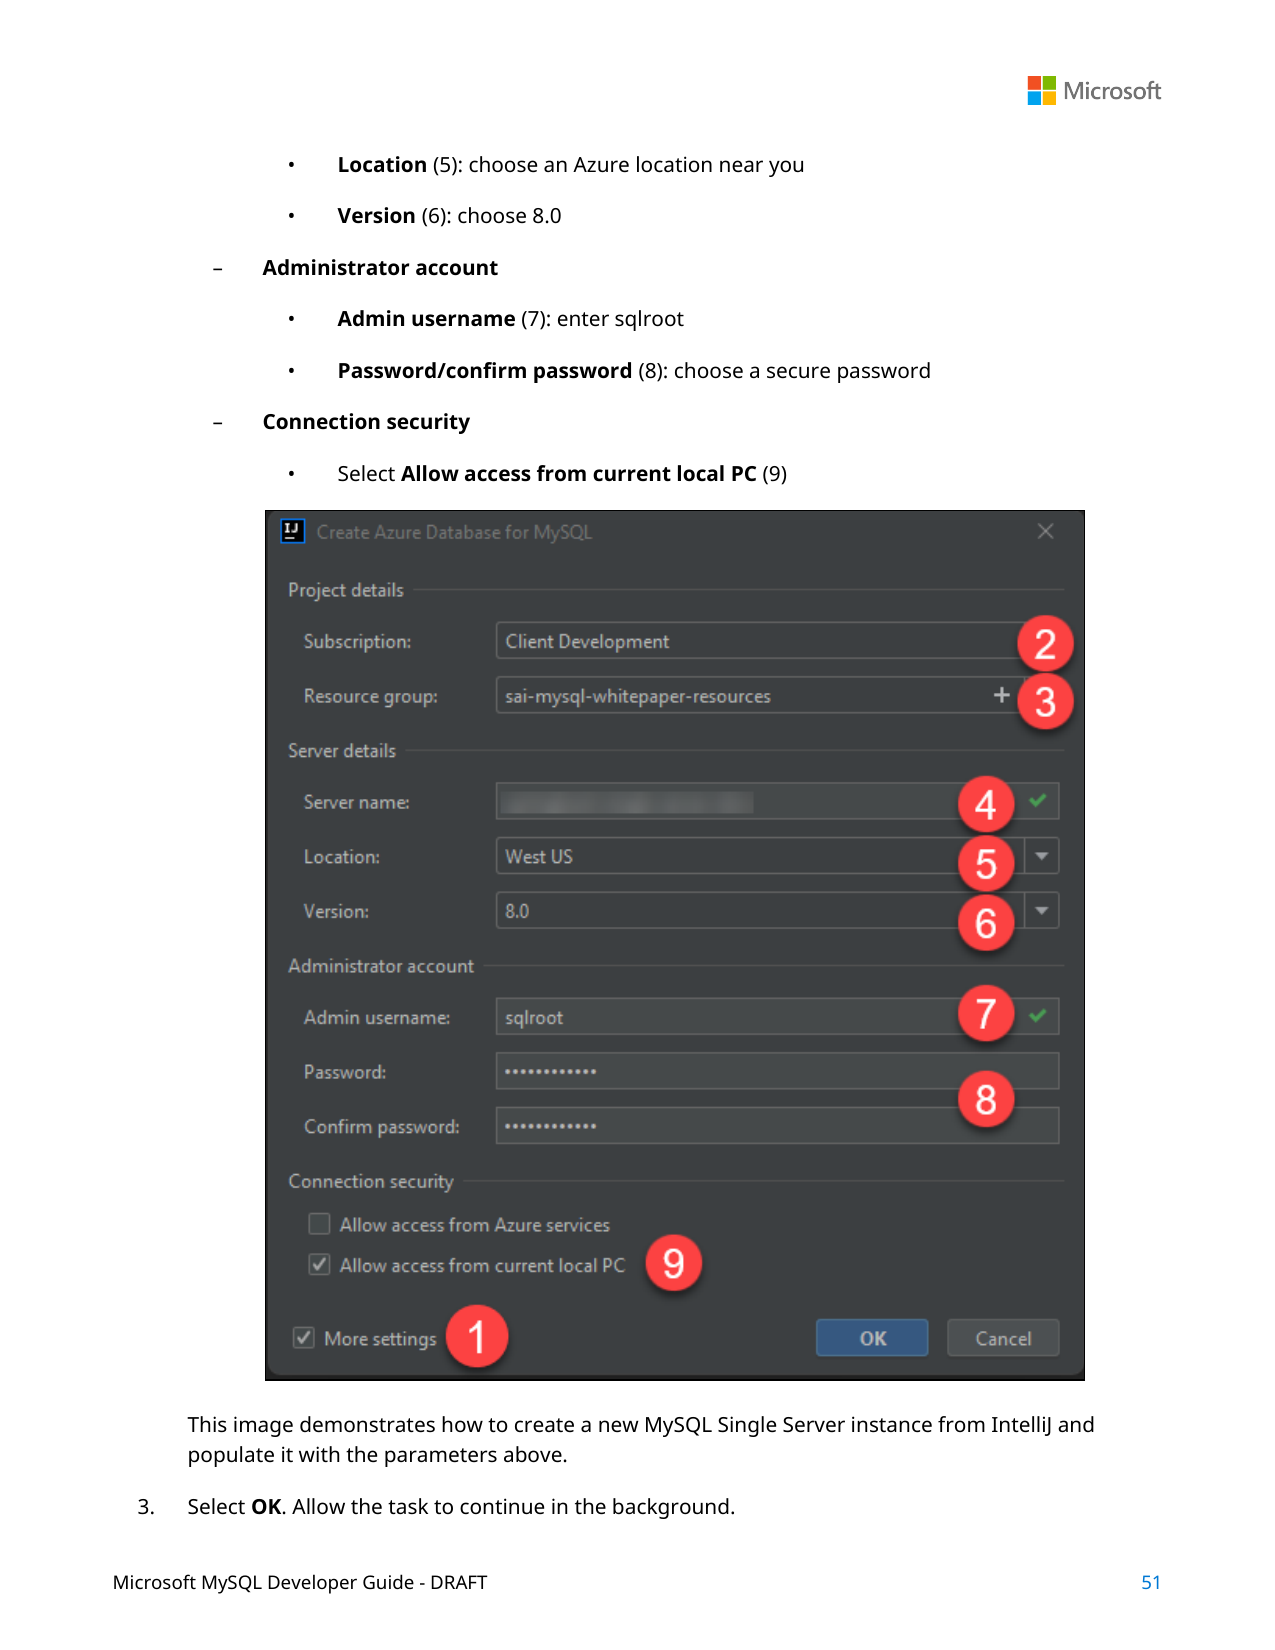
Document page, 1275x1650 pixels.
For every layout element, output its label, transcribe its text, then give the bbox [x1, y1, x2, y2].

list Select OK. Allow the task to continue in the background. [137, 1492, 1162, 1520]
list Administrator account [212, 253, 1162, 281]
list Select Allow access from current local PC (9) [287, 459, 1162, 487]
list Version (6): choose 8.0 [287, 201, 1162, 230]
list Password/confirm password (8): choose a secure password [287, 356, 1162, 384]
list Admin username (7): enter sqlroot [287, 304, 1162, 333]
picture [266, 511, 1084, 1379]
list This image demonstrates how to create a new MySQL Single Server instance from IntelliJ and populate it with the parameters above. [137, 1410, 1162, 1469]
list Location (5): choose an Azure location near you [287, 150, 1162, 178]
list Connection security [212, 407, 1162, 436]
picture [1026, 75, 1163, 107]
